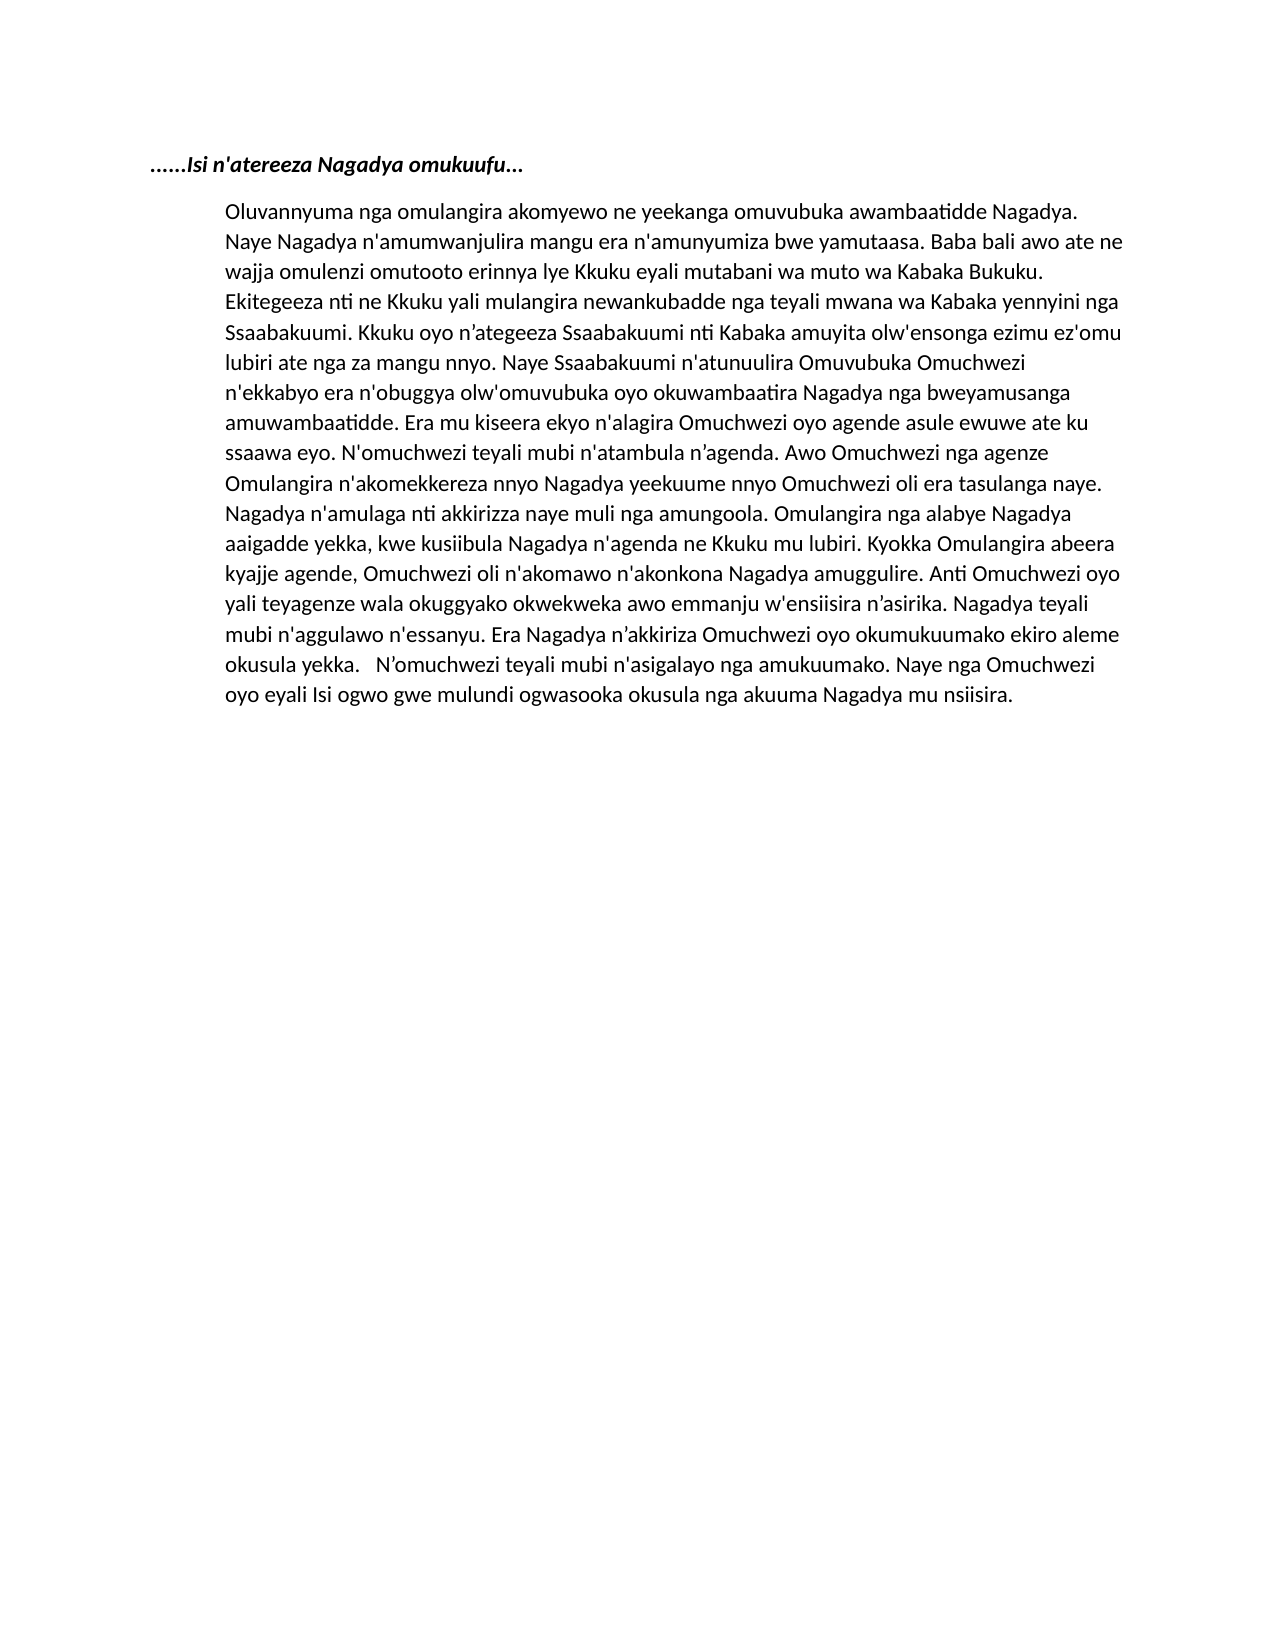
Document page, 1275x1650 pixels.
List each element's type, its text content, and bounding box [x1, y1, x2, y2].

text ......Isi n'atereeza Nagadya omukuufu... [150, 150, 1125, 178]
text Oluvannyuma nga omulangira akomyewo ne yeekanga omuvubuka awambaatidde Nagadya. Naye Nagadya n'amumwanjulira mangu era n'amunyumiza bwe yamutaasa. Baba bali awo ate ne wajja omulenzi omutooto erinnya lye Kkuku eyali mutabani wa muto wa Kabaka Bukuku. Ekitegeeza nti ne Kkuku yali mulangira newankubadde nga teyali mwana wa Kabaka yennyini nga Ssaabakuumi. Kkuku oyo n’ategeeza Ssaabakuumi nti Kabaka amuyita olw'ensonga ezimu ez'omu lubiri ate nga za mangu nnyo. Naye Ssaabakuumi n'atunuulira Omuvubuka Omuchwezi n'ekkabyo era n'obuggya olw'omuvubuka oyo okuwambaatira Nagadya nga bweyamusanga amuwambaatidde. Era mu kiseera ekyo n'alagira Omuchwezi oyo agende asule ewuwe ate ku ssaawa eyo. N'omuchwezi teyali mubi n'atambula n’agenda. Awo Omuchwezi nga agenze Omulangira n'akomekkereza nnyo Nagadya yeekuume nnyo Omuchwezi oli era tasulanga naye. Nagadya n'amulaga nti akkirizza naye muli nga amungoola. Omulangira nga alabye Nagadya aaigadde yekka, kwe kusiibula Nagadya n'agenda ne Kkuku mu lubiri. Kyokka Omulangira abeera kyajje agende, Omuchwezi oli n'akomawo n'akonkona Nagadya amuggulire. Anti Omuchwezi oyo yali teyagenze wala okuggyako okwekweka awo emmanju w'ensiisira n’asirika. Nagadya teyali mubi n'aggulawo n'essanyu. Era Nagadya n’akkiriza Omuchwezi oyo okumukuumako ekiro aleme okusula yekka. N’omuchwezi teyali mubi n'asigalayo nga amukuumako. Naye nga Omuchwezi oyo eyali Isi ogwo gwe mulundi ogwasooka okusula nga akuuma Nagadya mu nsiisira. [225, 197, 1125, 708]
